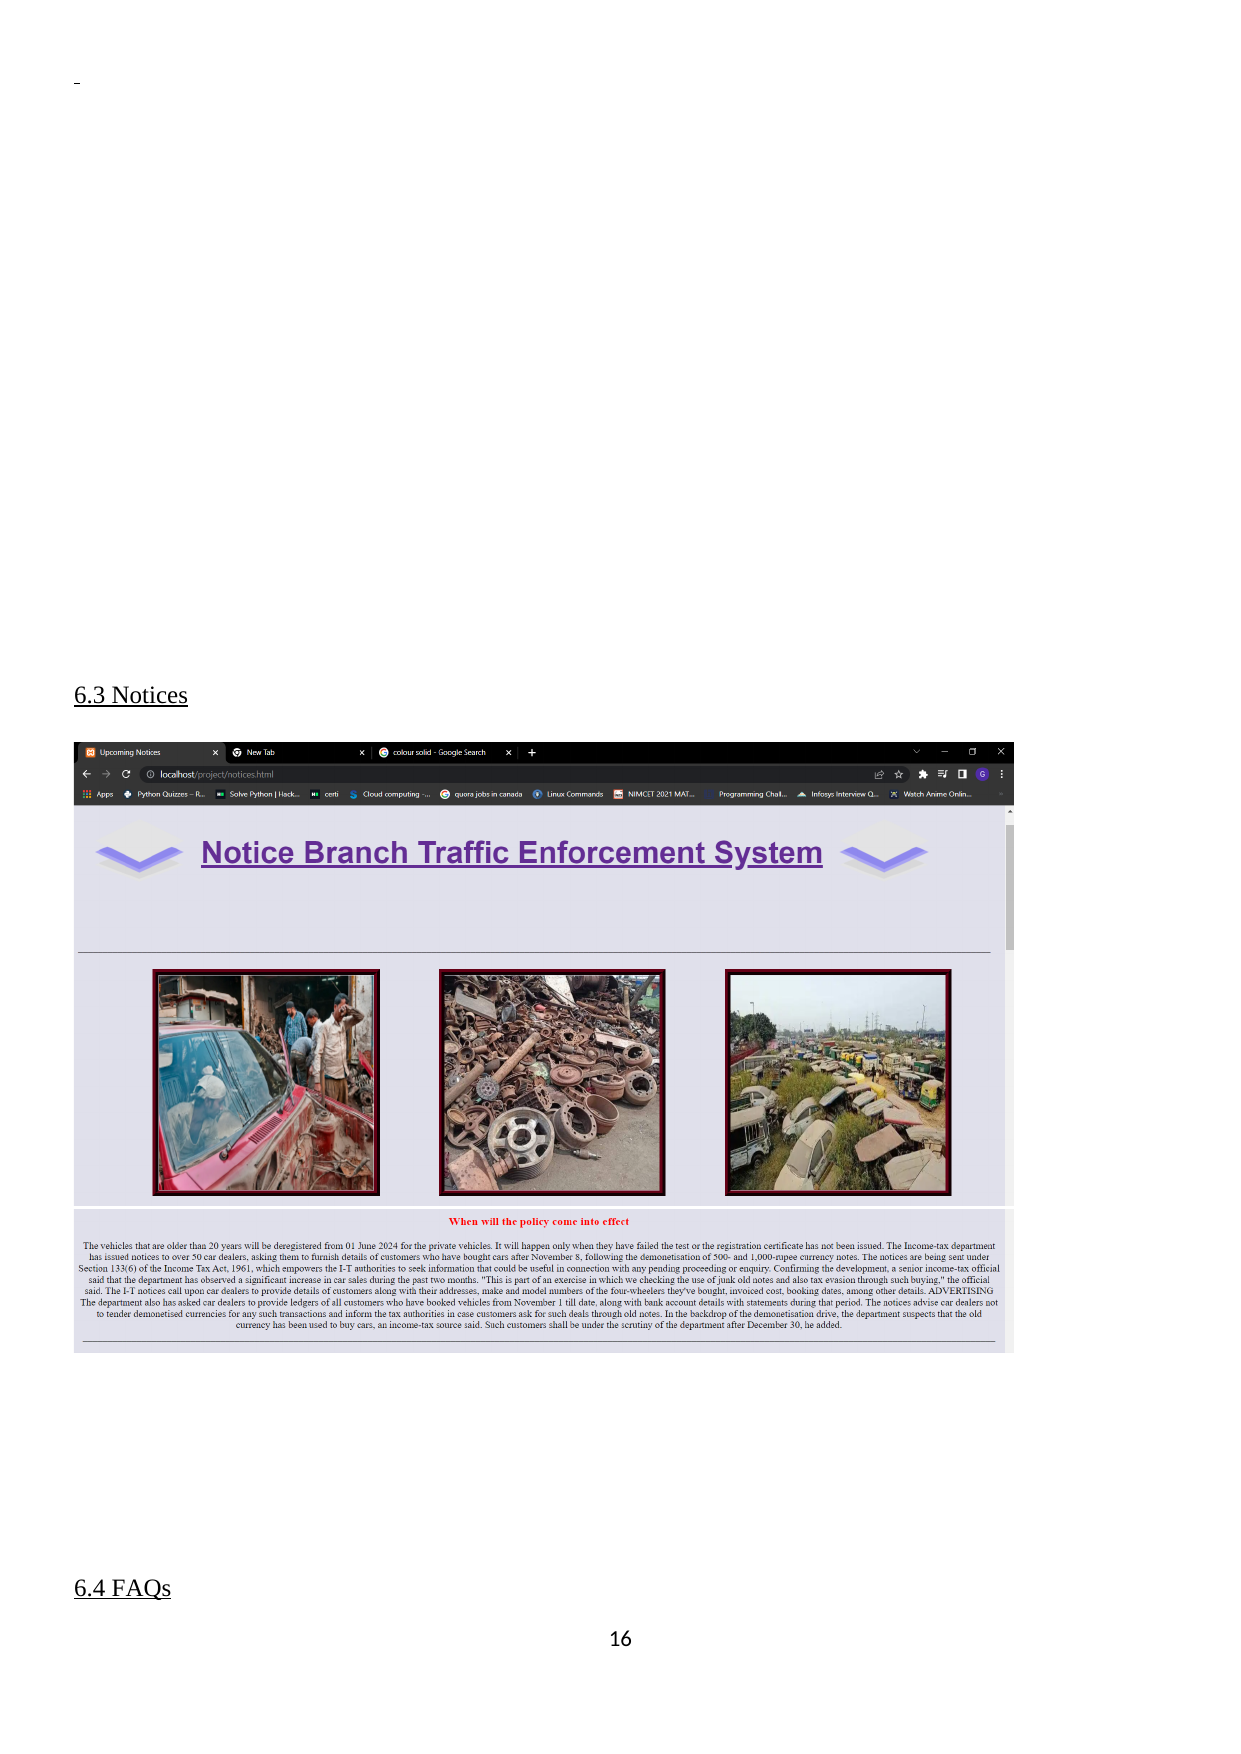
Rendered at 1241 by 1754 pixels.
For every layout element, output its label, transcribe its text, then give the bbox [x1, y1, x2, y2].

text 6.4 FAQs [74, 1573, 1166, 1602]
text 6.3 Notices [74, 680, 1166, 709]
picture [73, 1209, 1014, 1353]
picture [73, 742, 1014, 1206]
